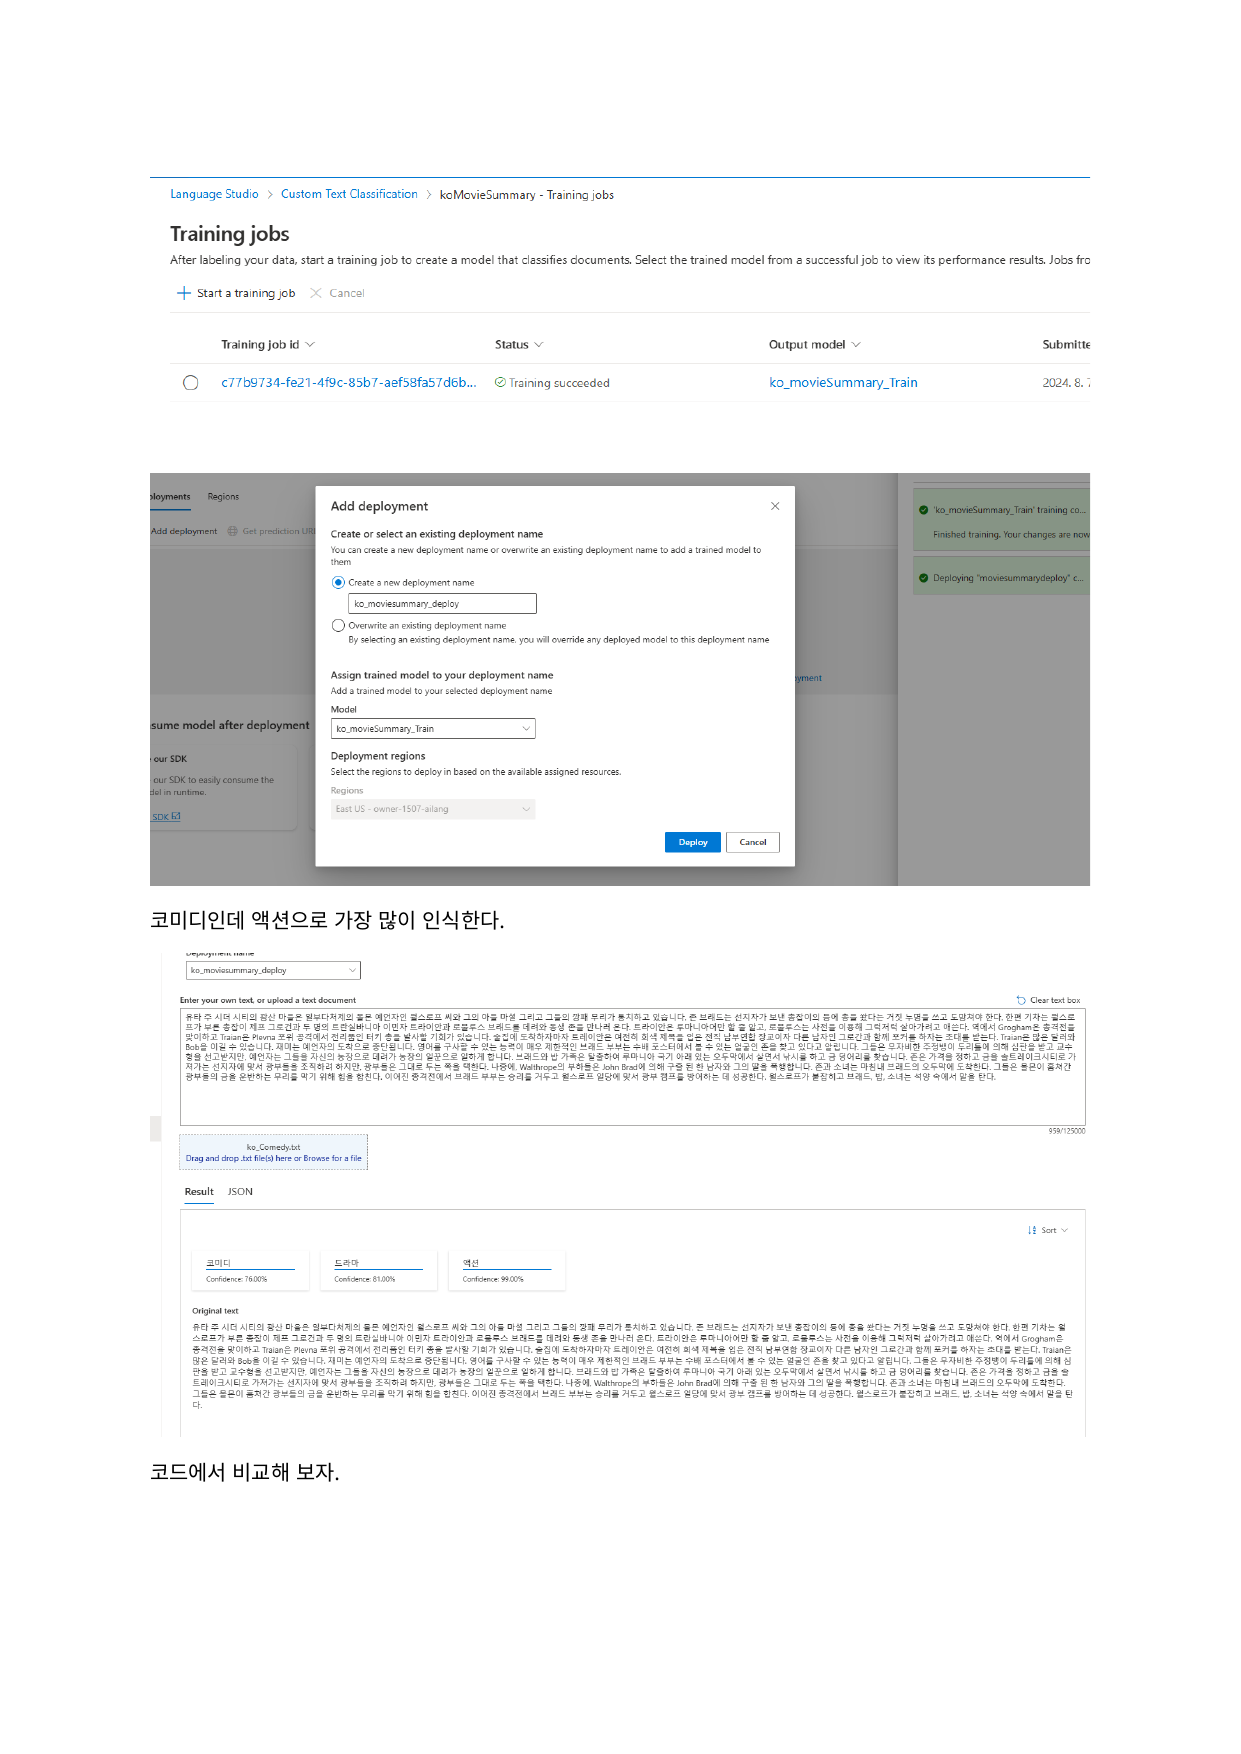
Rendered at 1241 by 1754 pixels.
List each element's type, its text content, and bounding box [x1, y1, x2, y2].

picture [150, 177, 1091, 455]
text 코미디인데 액션으로 가장 많이 인식한다. [150, 904, 1090, 934]
picture [150, 953, 1091, 1437]
picture [150, 473, 1091, 886]
text 코드에서 비교해 보자. [150, 1456, 1090, 1486]
